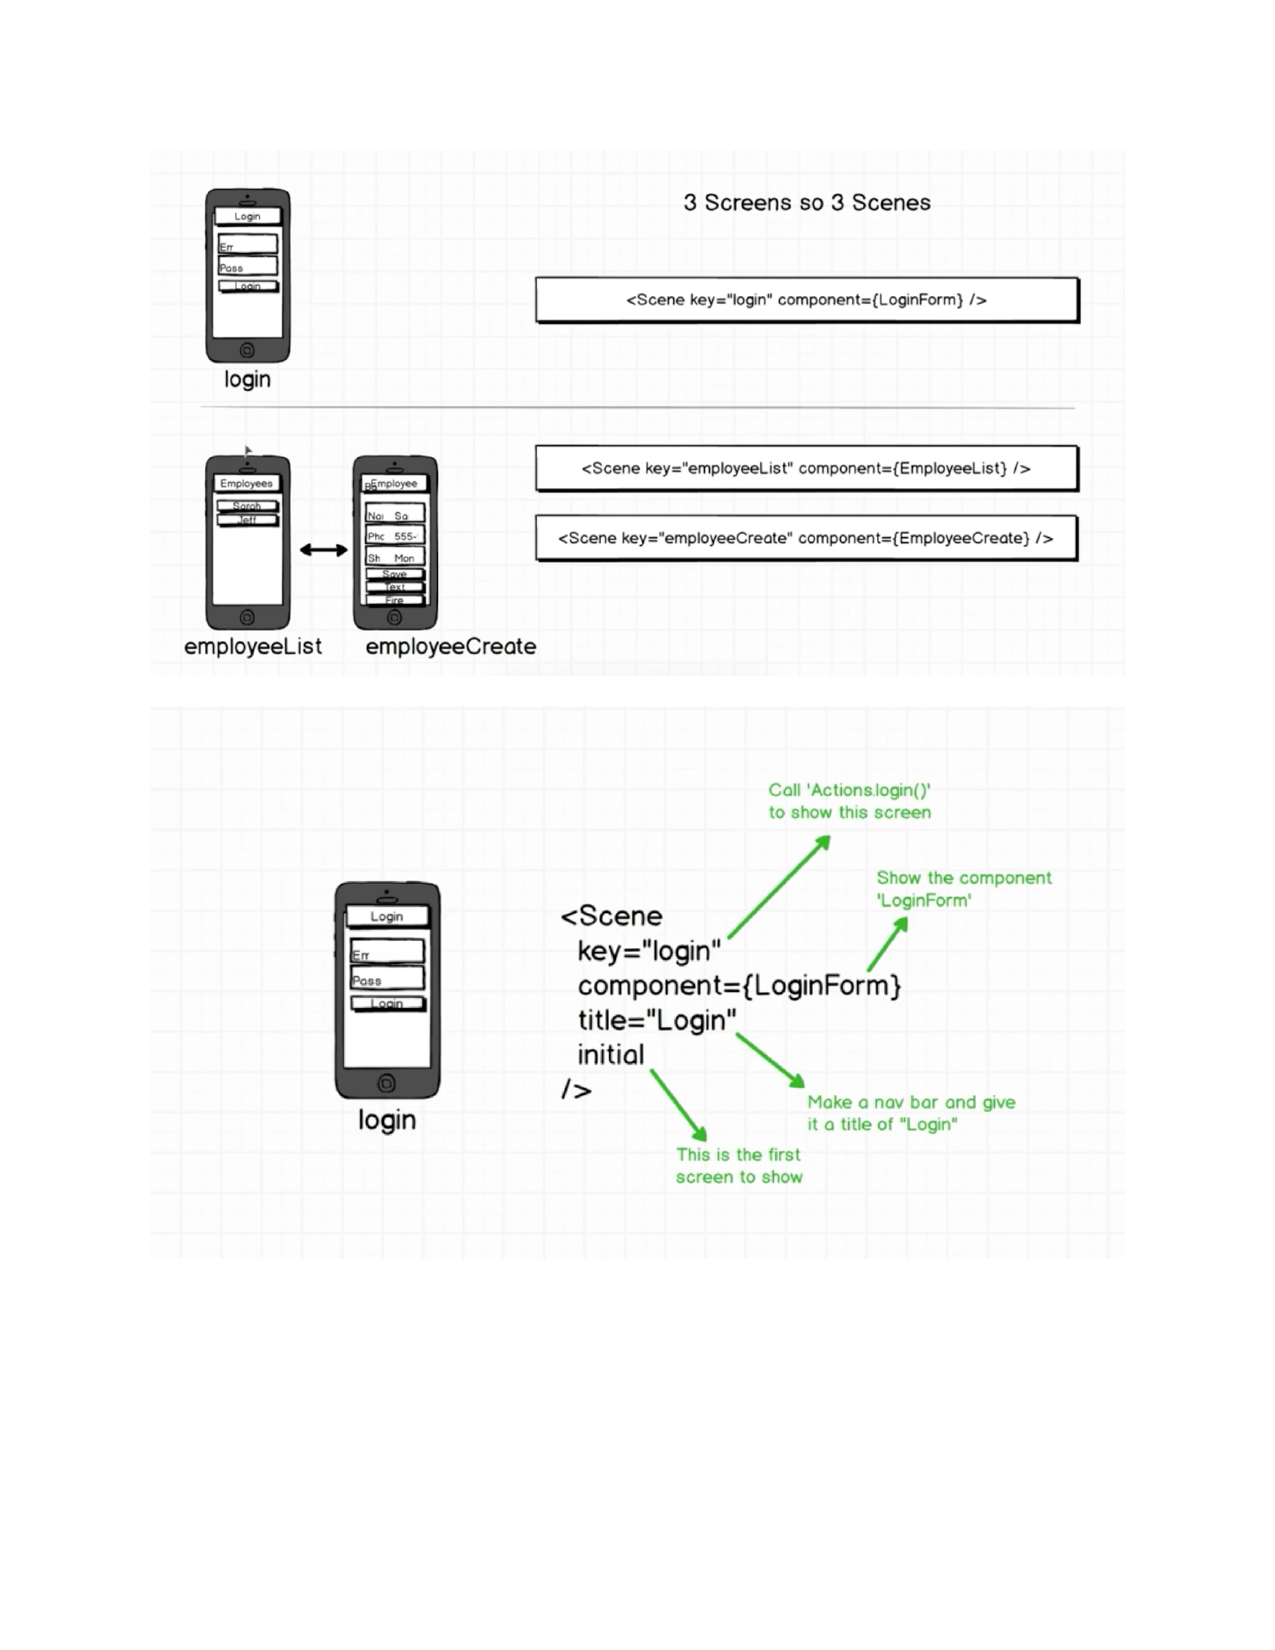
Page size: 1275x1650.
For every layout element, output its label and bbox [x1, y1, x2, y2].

picture [150, 150, 1125, 676]
picture [150, 706, 1125, 1259]
